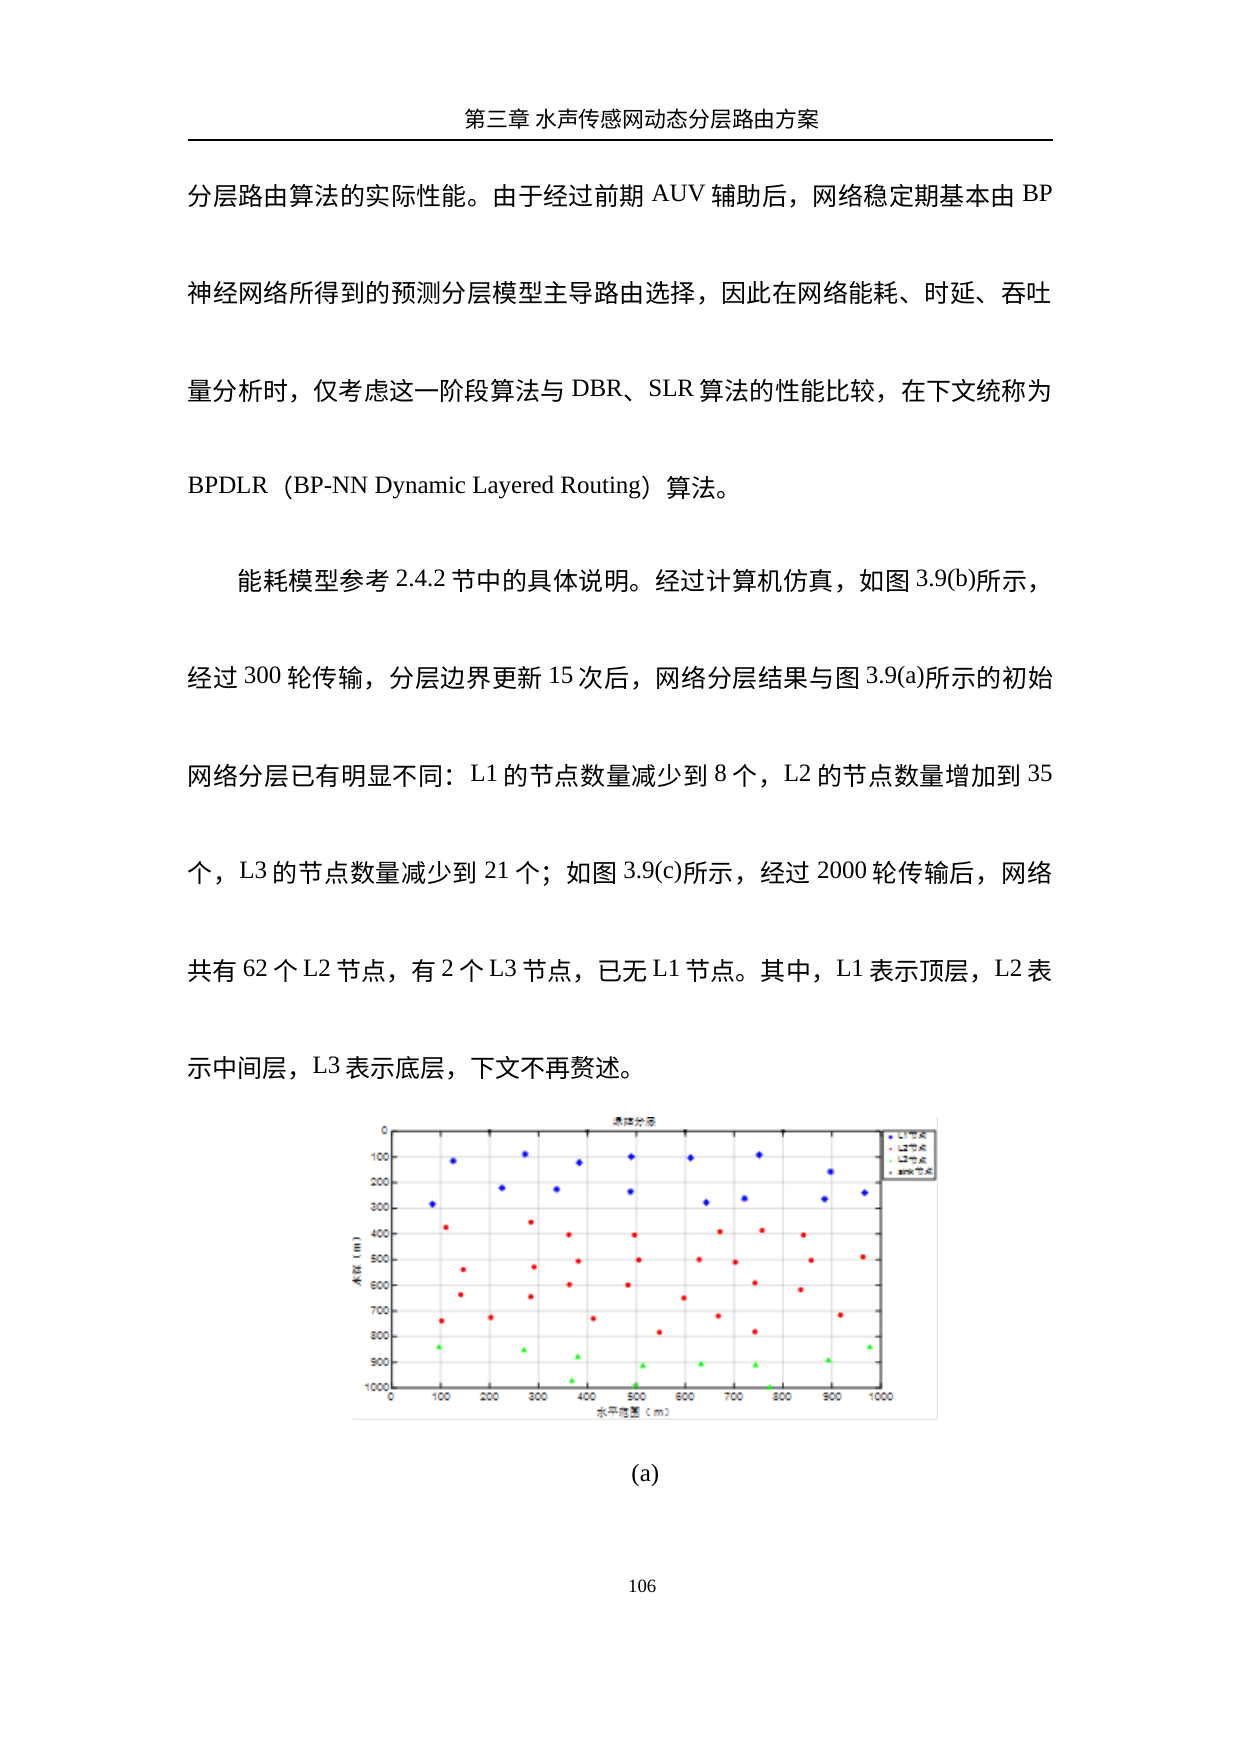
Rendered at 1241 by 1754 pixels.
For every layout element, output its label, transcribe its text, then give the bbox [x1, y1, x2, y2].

text 能耗模型参考2.4.2节中的具体说明。经过计算机仿真，如图3.9(b)所示， 经过300轮传输，分层边界更新15次后，网络分层结果与图3.9(a)所示的初始网络分层已有明显不同：L1的节点数量减少到8个，L2的节点数量增加到35个，L3的节点数量减少到21个；如图3.9(c)所示，经过2000轮传输后，网络共有62个L2节点，有2个L3节点，已无L1节点。其中，L1表示顶层，L2表示中间层，L3表示底层，下文不再赘述。 [187, 537, 1053, 1090]
picture [352, 1117, 938, 1421]
text (a) [187, 1457, 1053, 1489]
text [187, 153, 1053, 510]
